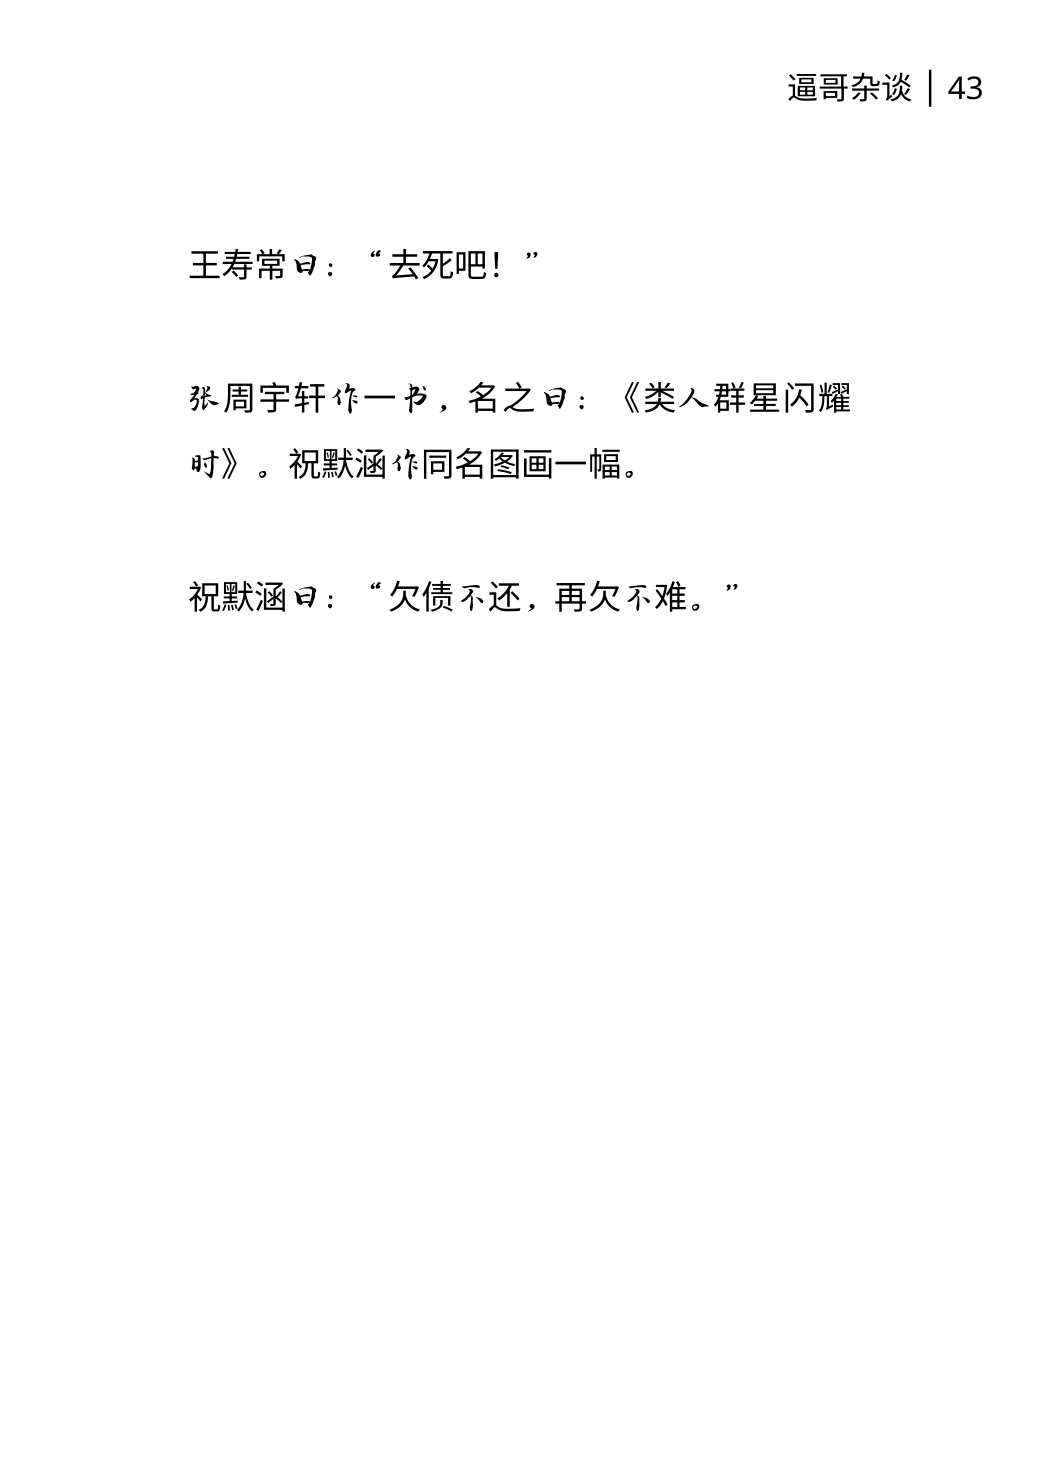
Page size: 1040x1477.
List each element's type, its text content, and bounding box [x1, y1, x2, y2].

text 王寿常曰：“去死吧！” [188, 233, 852, 299]
text 张周宇轩作一书，名之曰：《类人群星闪耀时》。祝默涵作同名图画一幅。 [188, 366, 852, 499]
text 祝默涵曰：“欠债不还，再欠不难。” [188, 565, 852, 632]
